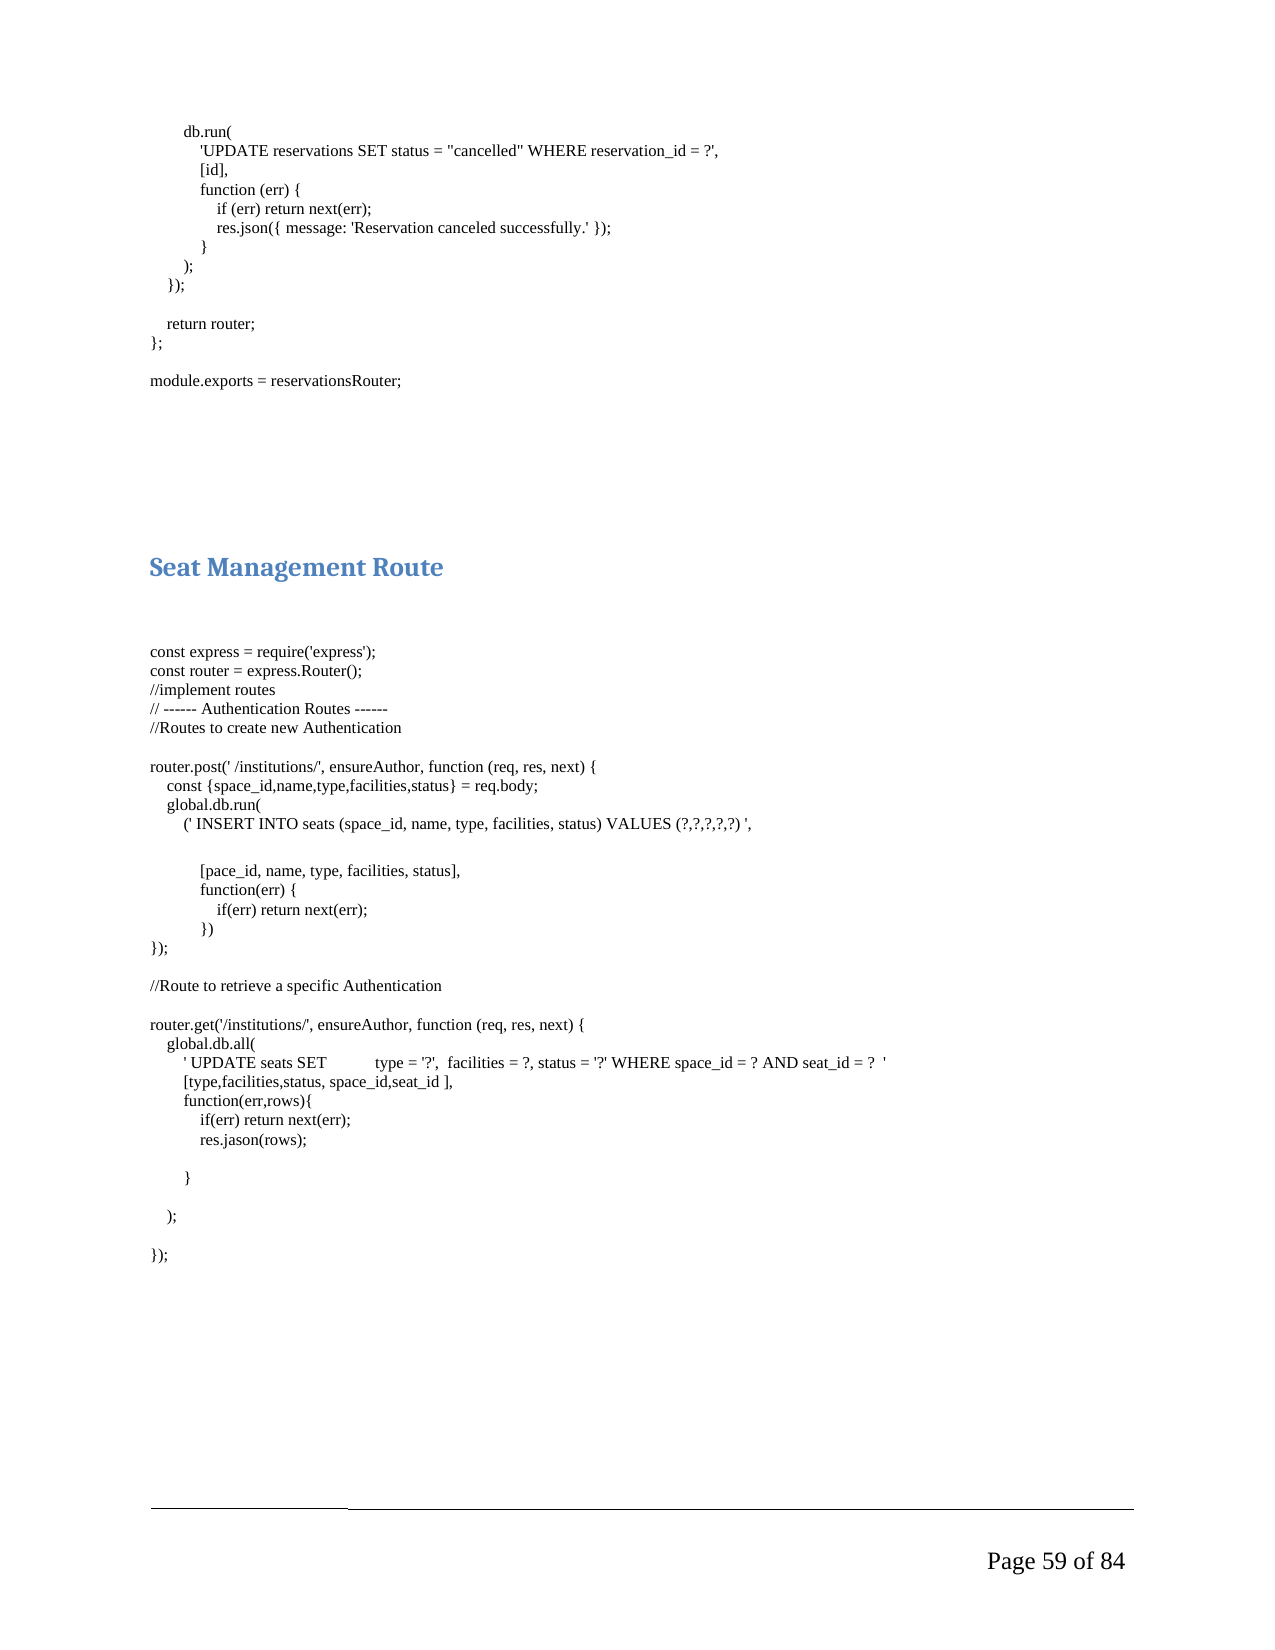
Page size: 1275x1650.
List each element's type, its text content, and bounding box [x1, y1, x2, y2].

text } [150, 237, 1125, 256]
text function(err) { [150, 880, 1125, 899]
text }); [150, 275, 1125, 294]
text global.db.run( [150, 795, 1125, 814]
text if (err) return next(err); [150, 198, 1125, 218]
text db.run( [150, 122, 1125, 141]
text } [150, 1168, 1125, 1187]
text //Route to retrieve a specific Authentication [150, 976, 1125, 995]
text function (err) { [150, 179, 1125, 198]
text (' INSERT INTO seats (space_id, name, type, facilities, status) VALUES (?,?,?,?,?) ', [150, 814, 1125, 833]
text router.get('/institutions/', ensureAuthor, function (req, res, next) { [150, 1014, 1125, 1033]
text [pace_id, name, type, facilities, status], [150, 861, 1125, 880]
text res.json({ message: 'Reservation canceled successfully.' }); [150, 218, 1125, 237]
text 'UPDATE reservations SET status = "cancelled" WHERE reservation_id = ?', [150, 141, 1125, 160]
text function(err,rows){ [150, 1091, 1125, 1110]
text res.jason(rows); [150, 1129, 1125, 1148]
text router.post(' /institutions/', ensureAuthor, function (req, res, next) { [150, 756, 1125, 776]
text ' UPDATE seats SET type = '?', facilities = ?, status = '?' WHERE space_id = ? AND seat_id = ? ' [150, 1053, 1125, 1072]
text }) [150, 918, 1125, 938]
text const router = express.Router(); [150, 661, 1125, 680]
text // ------ Authentication Routes ------ [150, 699, 1125, 718]
text }); [150, 1244, 1125, 1263]
text if(err) return next(err); [150, 899, 1125, 918]
text [id], [150, 160, 1125, 179]
text [type,facilities,status, space_id,seat_id ], [150, 1072, 1125, 1091]
text }; [150, 333, 1125, 352]
text ); [150, 256, 1125, 275]
text //Routes to create new Authentication [150, 718, 1125, 737]
text //implement routes [150, 680, 1125, 699]
text return router; [150, 313, 1125, 333]
text }); [150, 938, 1125, 957]
text const express = require('express'); [150, 641, 1125, 661]
text ); [150, 1206, 1125, 1225]
text global.db.all( [150, 1033, 1125, 1053]
text module.exports = reservationsRouter; [150, 371, 1125, 390]
subtitle Seat Management Route [150, 552, 1125, 583]
text if(err) return next(err); [150, 1110, 1125, 1129]
text const {space_id,name,type,facilities,status} = req.body; [150, 776, 1125, 795]
